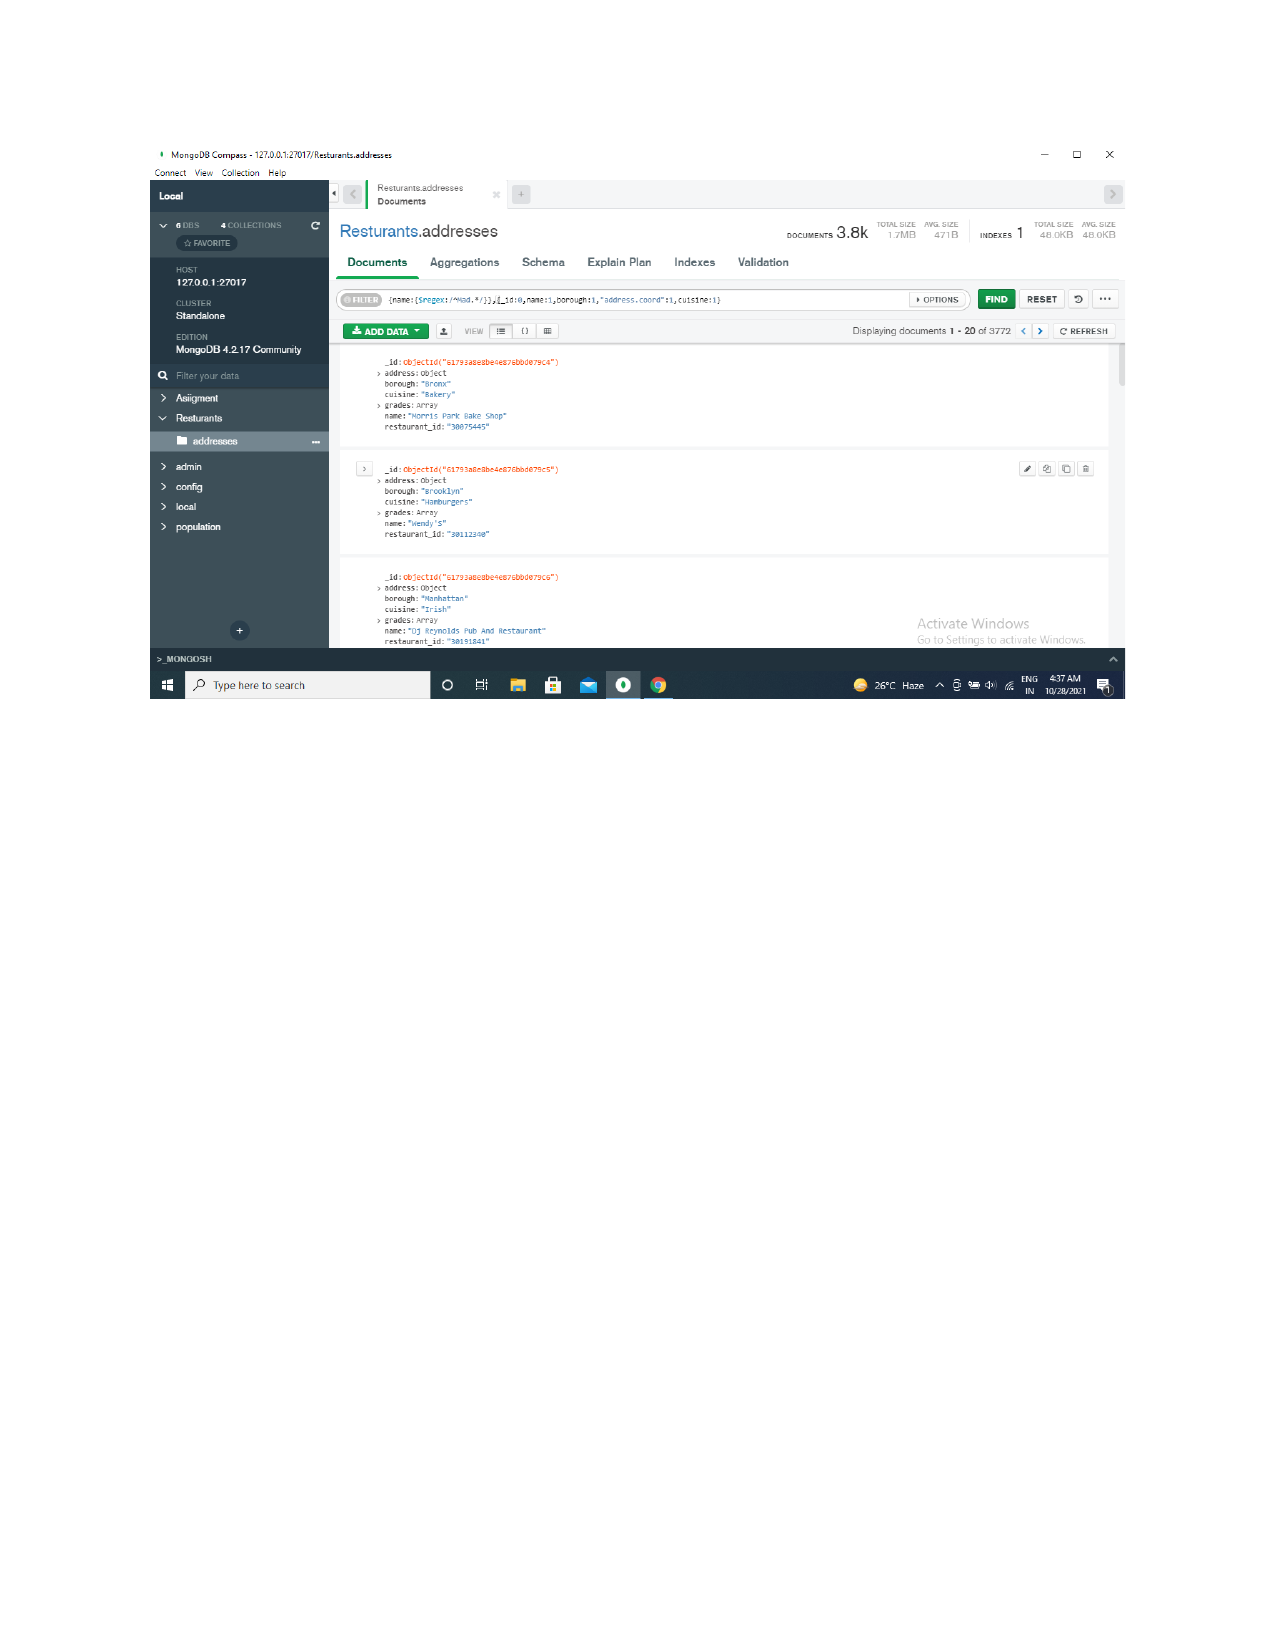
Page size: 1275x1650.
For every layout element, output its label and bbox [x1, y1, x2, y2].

picture [150, 150, 1125, 699]
